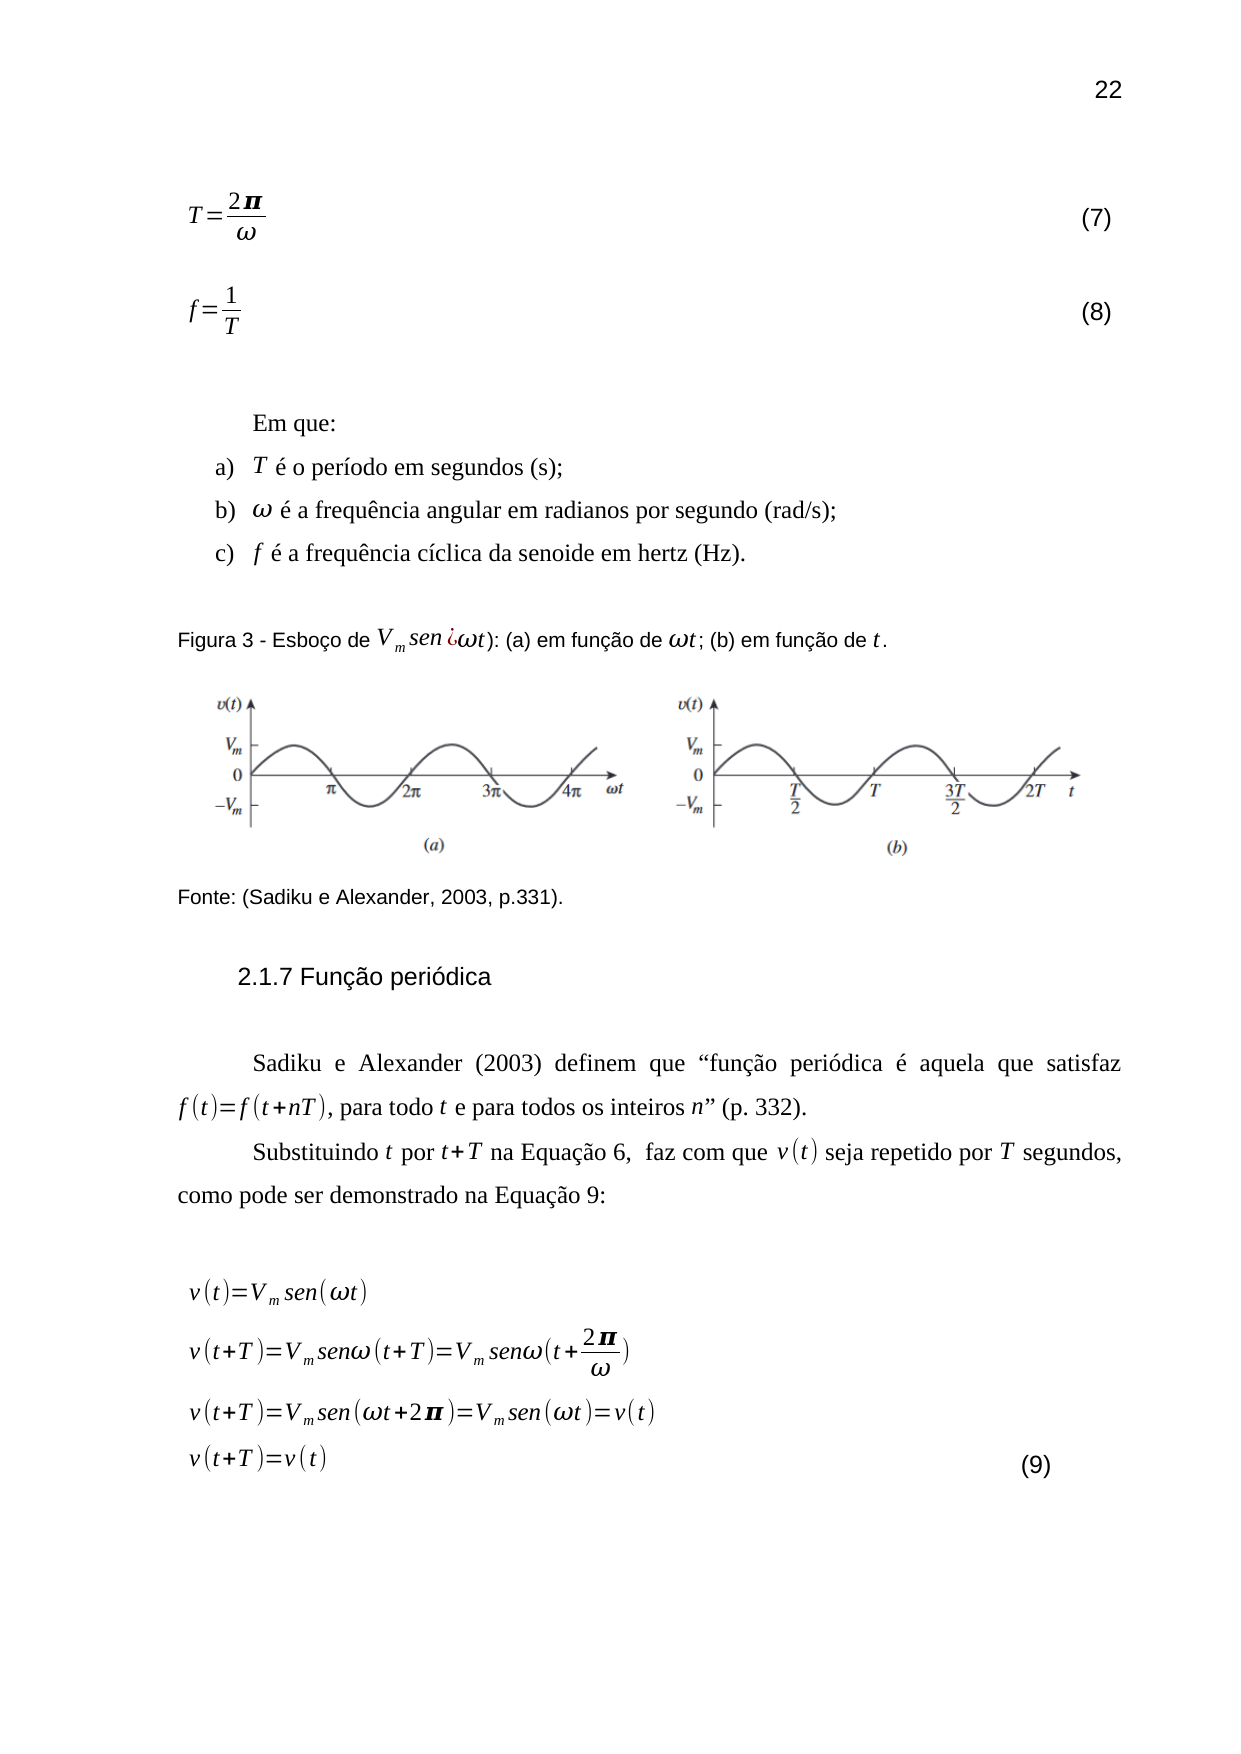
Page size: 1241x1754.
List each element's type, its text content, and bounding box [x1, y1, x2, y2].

text Substituindo por na Equação 6, faz com que seja repetido por segundos, como pode ser demonstrado na Equação 9: [177, 1136, 1122, 1209]
text Fonte: (Sadiku e Alexander, 2003, p.331). [177, 884, 1122, 908]
subtitle 2.1.7 Função periódica [177, 962, 1122, 991]
text Sadiku e Alexander (2003) definem que “função periódica é aquela que satisfaz , para todo e para todos os inteiros ” (p. 332). [177, 1048, 1122, 1122]
list é a frequência angular em radianos por segundo (rad/s); [215, 495, 1122, 523]
subtitle Figura 3 - Esboço de ): (a) em função de ; (b) em função de . [177, 624, 1122, 655]
text Em que: [177, 408, 1122, 437]
list é o período em segundos (s); [215, 452, 1122, 480]
list é a frequência cíclica da senoide em hertz (Hz). [215, 538, 1122, 567]
picture [206, 680, 1093, 860]
